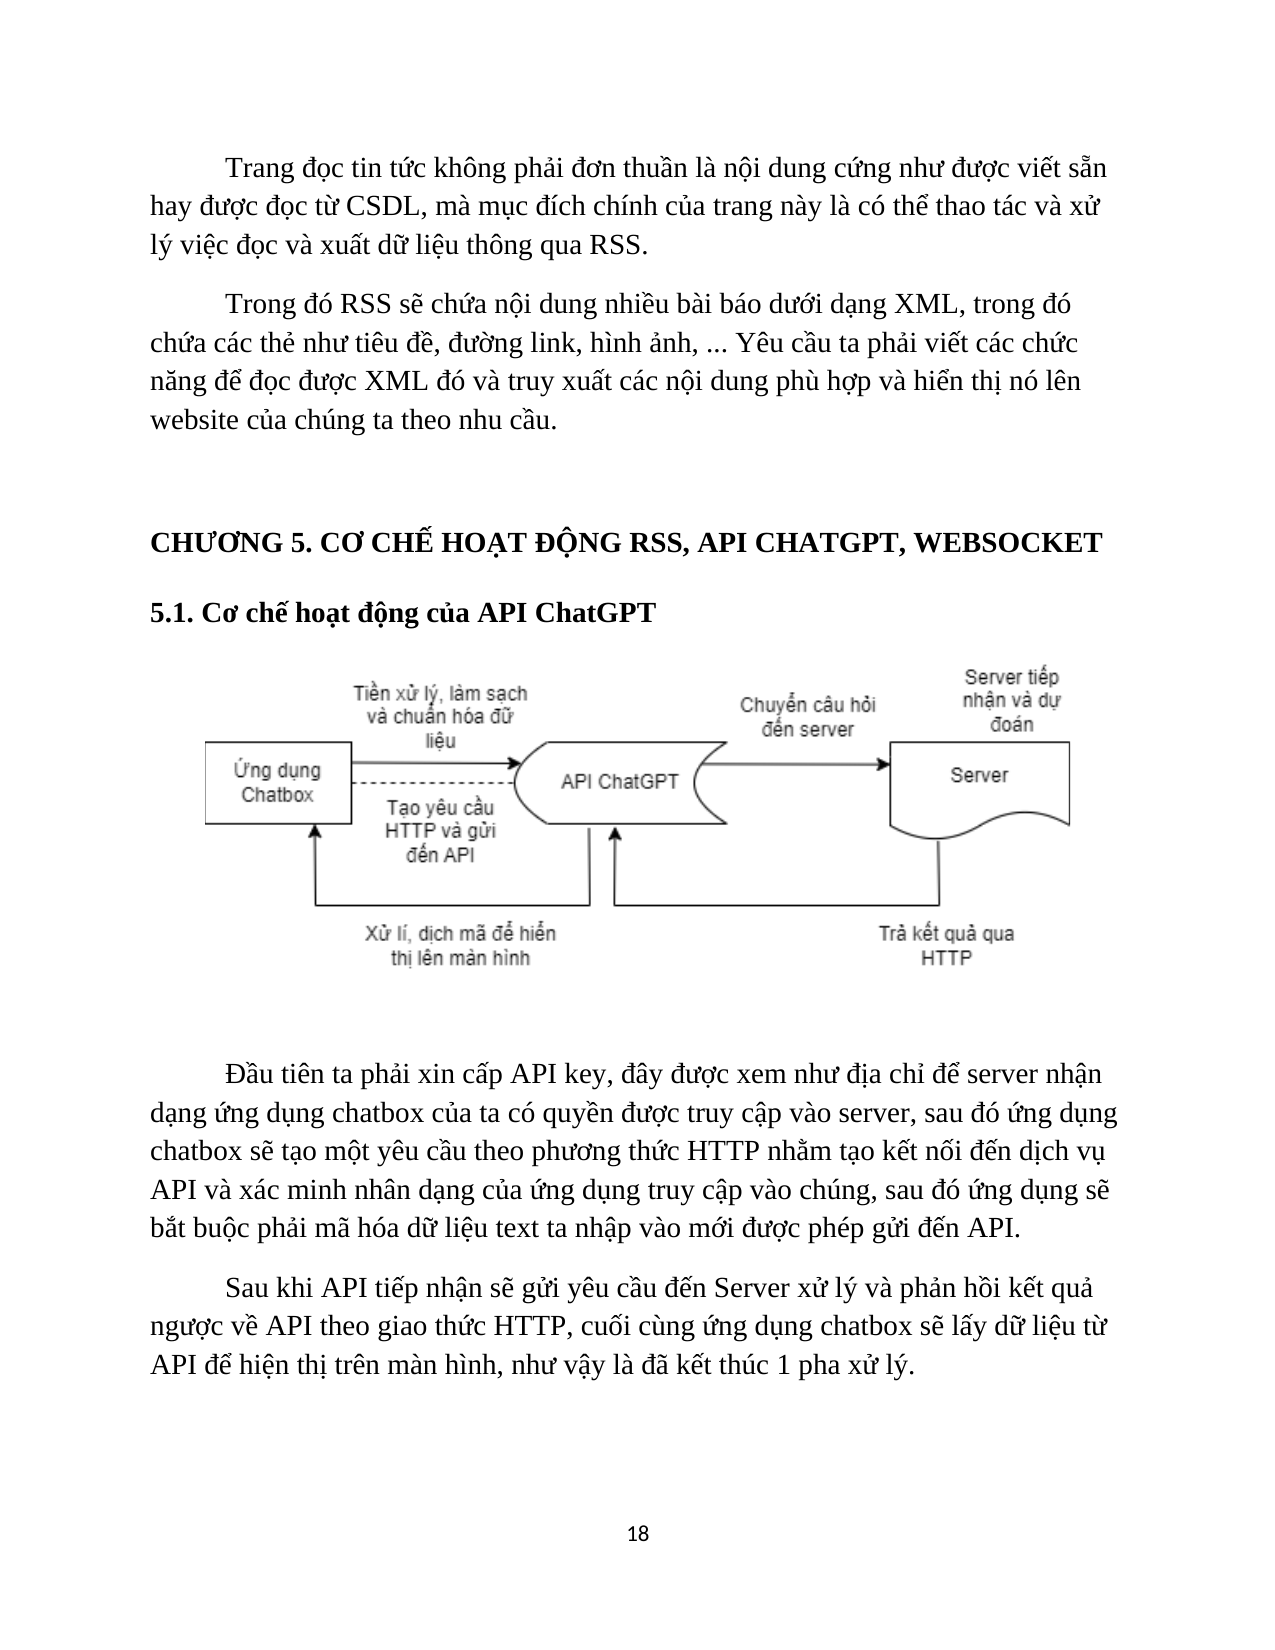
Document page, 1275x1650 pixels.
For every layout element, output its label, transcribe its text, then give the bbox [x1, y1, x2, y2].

subtitle 5.1. Cơ chế hoạt động của API ChatGPT [150, 595, 1125, 628]
text Trang đọc tin tức không phải đơn thuần là nội dung cứng như được viết sẵn hay được đọc từ CSDL, mà mục đích chính của trang này là có thể thao tác và xử lý việc đọc và xuất dữ liệu thông qua RSS. [150, 150, 1125, 261]
text Đầu tiên ta phải xin cấp API key, đây được xem như địa chỉ để server nhận dạng ứng dụng chatbox của ta có quyền được truy cập vào server, sau đó ứng dụng chatbox sẽ tạo một yêu cầu theo phương thức HTTP nhằm tạo kết nối đến dịch vụ API và xác minh nhân dạng của ứng dụng truy cập vào chúng, sau đó ứng dụng sẽ bắt buộc phải mã hóa dữ liệu text ta nhập vào mới được phép gửi đến API. [150, 1056, 1125, 1244]
text Trong đó RSS sẽ chứa nội dung nhiều bài báo dưới dạng XML, trong đó chứa các thẻ như tiêu đề, đường link, hình ảnh, ... Yêu cầu ta phải viết các chức năng để đọc được XML đó và truy xuất các nội dung phù hợp và hiển thị nó lên website của chúng ta theo nhu cầu. [150, 286, 1125, 436]
text Sau khi API tiếp nhận sẽ gửi yêu cầu đến Server xử lý và phản hồi kết quả ngược về API theo giao thức HTTP, cuối cùng ứng dụng chatbox sẽ lấy dữ liệu từ API để hiện thị trên màn hình, như vậy là đã kết thúc 1 pha xử lý. [150, 1270, 1125, 1381]
picture [205, 660, 1071, 972]
subtitle CHƯƠNG 5. CƠ CHẾ HOẠT ĐỘNG RSS, API CHATGPT, WEBSOCKET [150, 525, 1125, 558]
